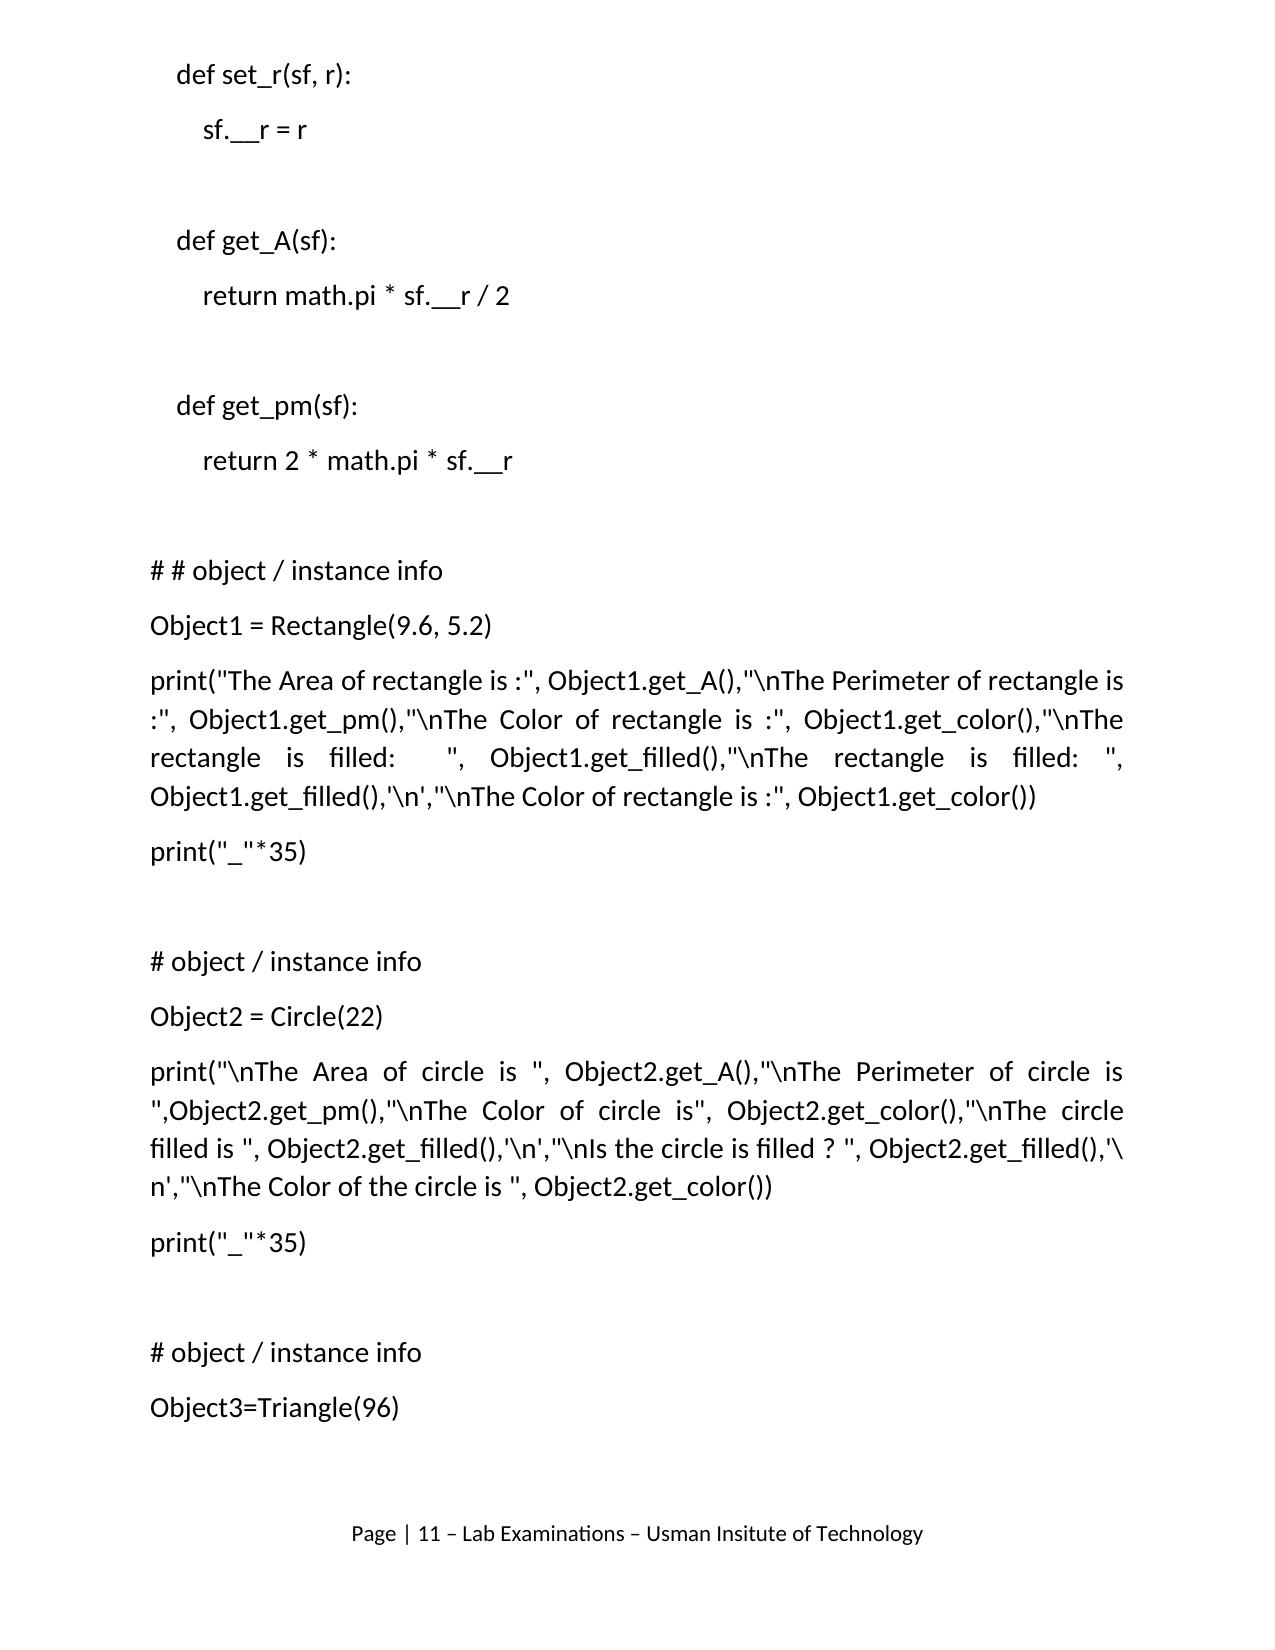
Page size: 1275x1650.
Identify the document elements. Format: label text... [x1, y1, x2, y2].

text # object / instance info [150, 1334, 1125, 1369]
text def get_A(sf): [150, 222, 1125, 257]
text Object3=Triangle(96) [150, 1389, 1125, 1424]
text return 2 * math.pi * sf.__r [150, 442, 1125, 478]
text print("_"*35) [150, 833, 1125, 868]
text Object2 = Circle(22) [150, 998, 1125, 1034]
text def get_pm(sf): [150, 387, 1125, 422]
text def set_r(sf, r): [150, 56, 1125, 92]
text # object / instance info [150, 943, 1125, 979]
text sf.__r = r [150, 111, 1125, 147]
text print("_"*35) [150, 1224, 1125, 1259]
text Object1 = Rectangle(9.6, 5.2) [150, 607, 1125, 643]
text print("\nThe Area of circle is ", Object2.get_A(),"\nThe Perimeter of circle is ",Object2.get_pm(),"\nThe Color of circle is", Object2.get_color(),"\nThe circle filled is ", Object2.get_filled(),'\n',"\nIs the circle is filled ? ", Object2.get_filled(),'\n',"\nThe Color of the circle is ", Object2.get_color()) [150, 1053, 1125, 1204]
text print("The Area of rectangle is :", Object1.get_A(),"\nThe Perimeter of rectangle is :", Object1.get_pm(),"\nThe Color of rectangle is :", Object1.get_color(),"\nThe rectangle is filled: ", Object1.get_filled(),"\nThe rectangle is filled: ", Object1.get_filled(),'\n',"\nThe Color of rectangle is :", Object1.get_color()) [150, 662, 1125, 813]
text return math.pi * sf.__r / 2 [150, 277, 1125, 312]
text # # object / instance info [150, 552, 1125, 588]
